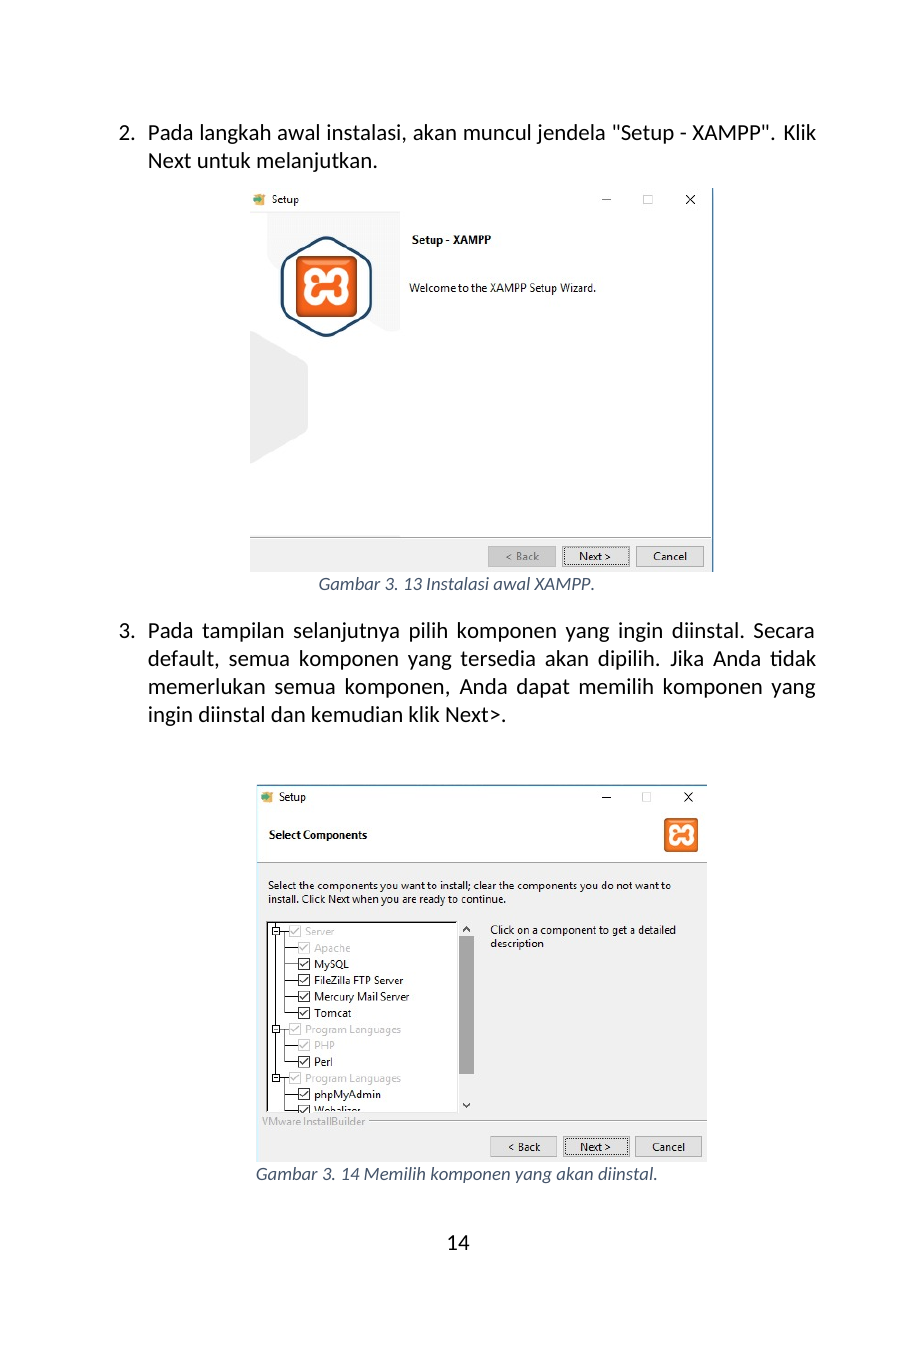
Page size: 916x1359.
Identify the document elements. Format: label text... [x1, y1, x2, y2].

text Gambar 3. 14 Memilih komponen yang akan diinstal. [89, 1162, 827, 1185]
picture [256, 784, 707, 1162]
list Pada tampilan selanjutnya pilih komponen yang ingin diinstal. Secara default, semua komponen yang tersedia akan dipilih. Jika Anda tidak memerlukan semua komponen, Anda dapat memilih komponen yang ingin diinstal dan kemudian klik Next>. [118, 616, 816, 728]
list Pada langkah awal instalasi, akan muncul jendela "Setup - XAMPP". Klik Next untuk melanjutkan. [118, 118, 816, 174]
picture [250, 188, 714, 572]
text Gambar 3. 13 Instalasi awal XAMPP. [89, 572, 827, 595]
